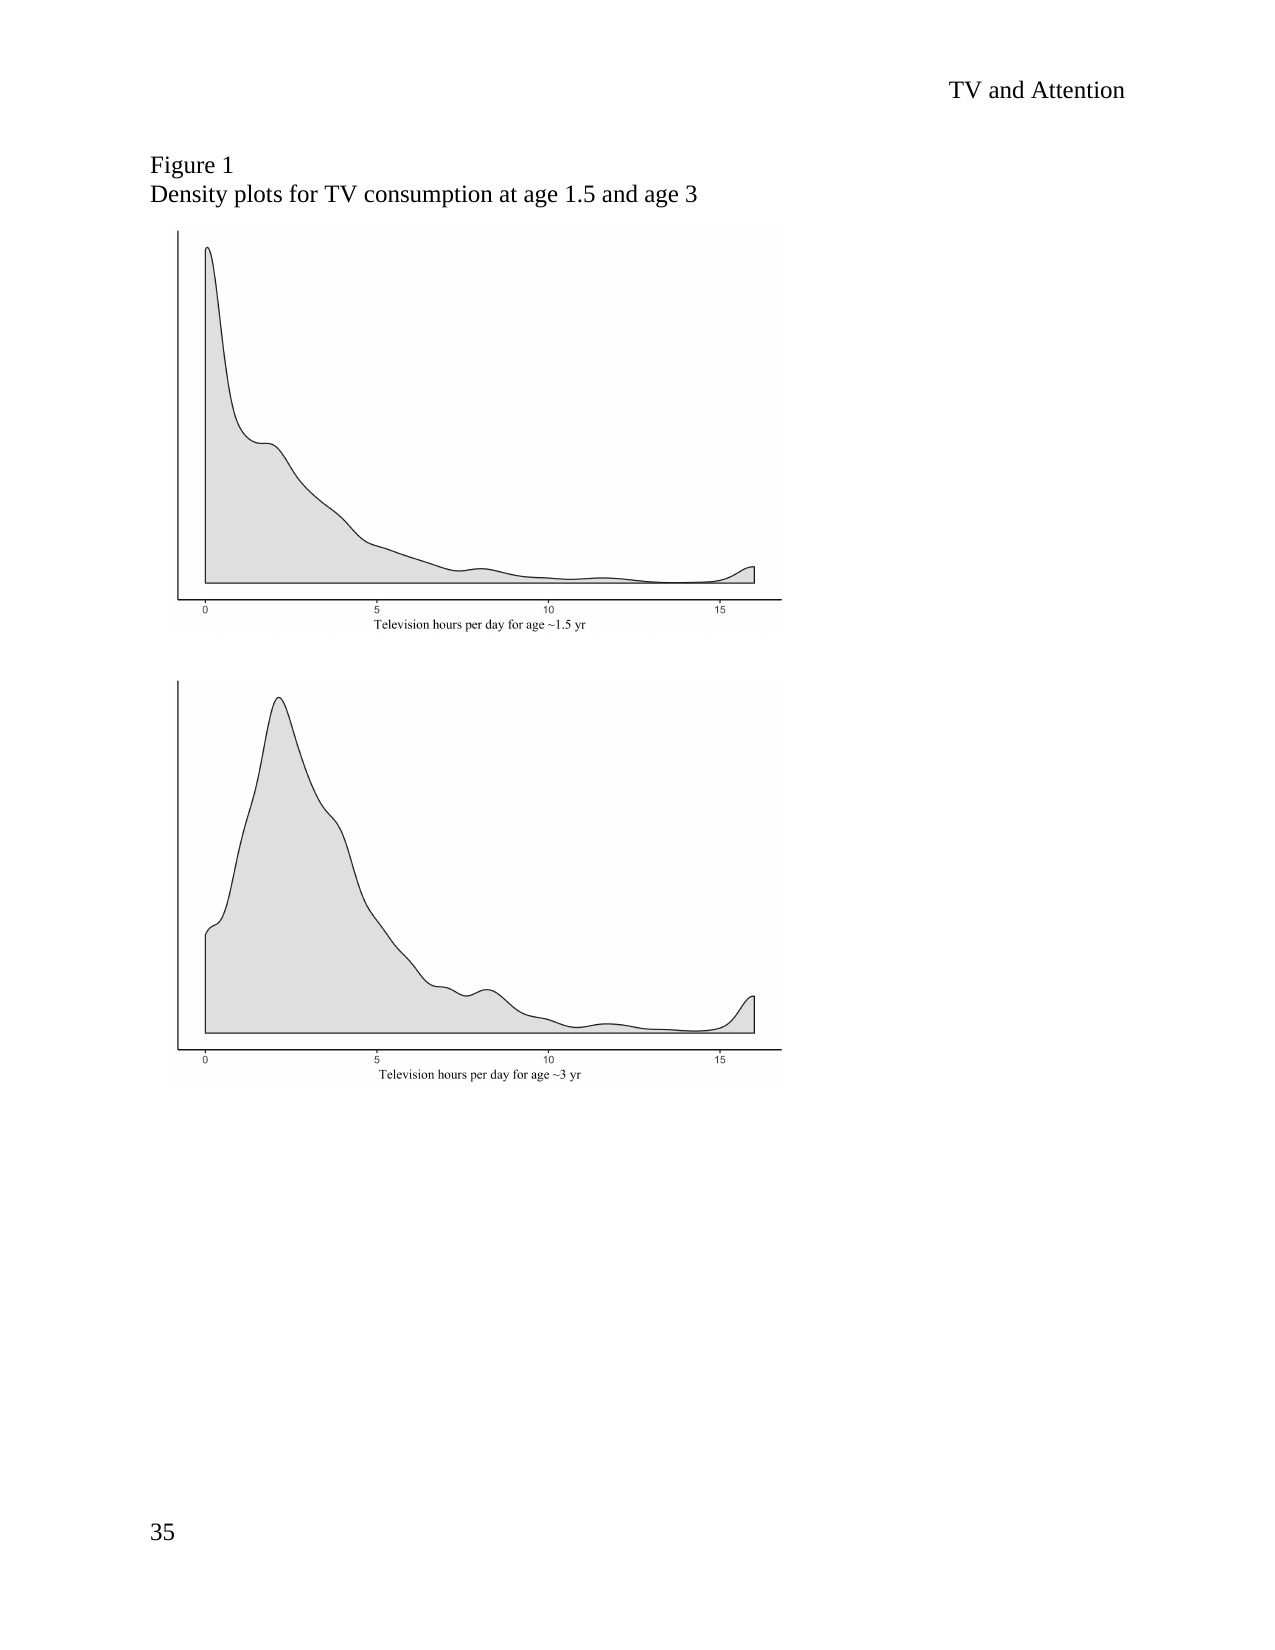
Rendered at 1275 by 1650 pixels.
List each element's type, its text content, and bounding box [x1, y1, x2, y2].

text Density plots for TV consumption at age 1.5 and age 3 [150, 179, 1125, 207]
picture [168, 225, 788, 638]
picture [168, 675, 788, 1088]
text Figure 1 [150, 150, 1125, 179]
